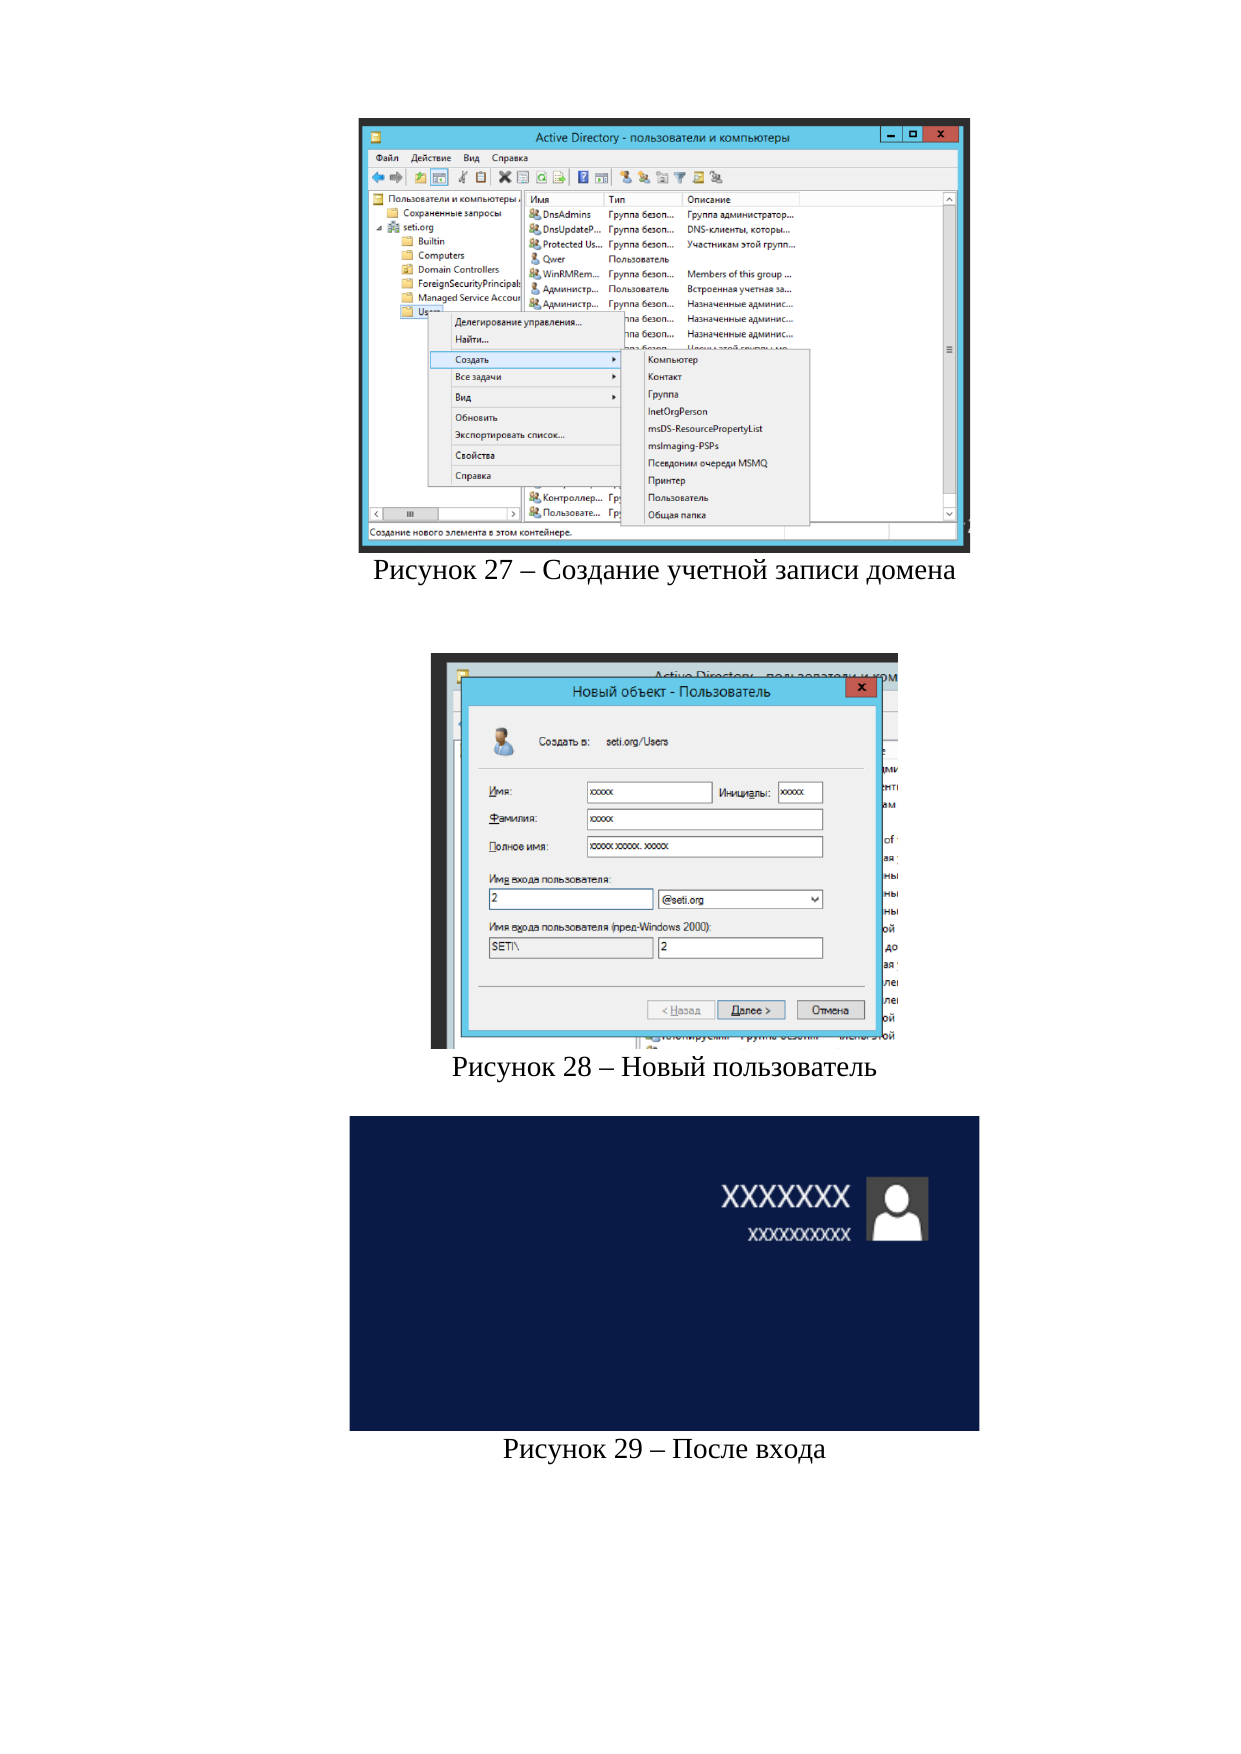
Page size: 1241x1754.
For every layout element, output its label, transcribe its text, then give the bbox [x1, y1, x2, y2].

picture [430, 653, 898, 1049]
text Рисунок 28 – Новый пользователь [177, 1049, 1152, 1082]
text Рисунок 29 – После входа [177, 1431, 1152, 1464]
picture [358, 118, 971, 553]
text Рисунок 27 – Создание учетной записи домена [177, 552, 1152, 586]
picture [349, 1116, 980, 1431]
